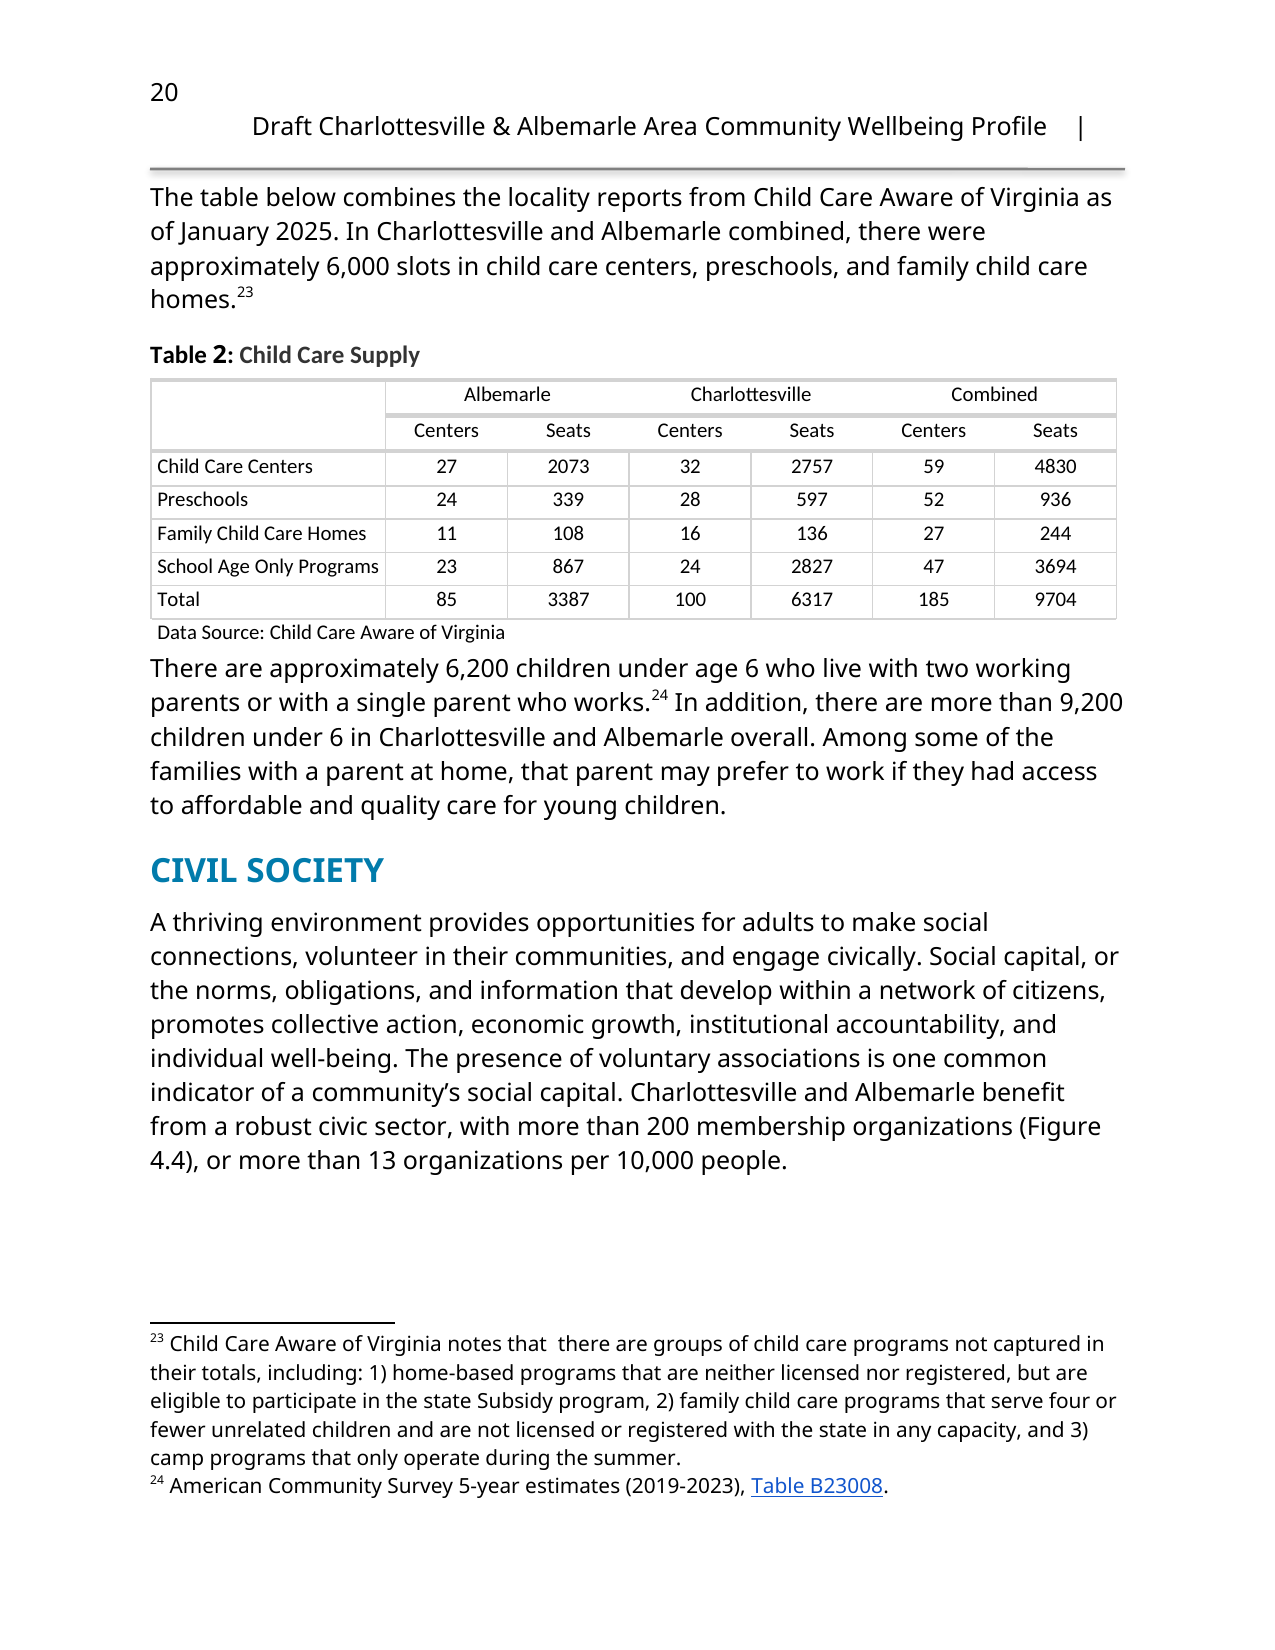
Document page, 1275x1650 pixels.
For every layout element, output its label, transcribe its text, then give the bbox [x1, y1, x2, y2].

table_cell 47 [873, 553, 994, 584]
table_cell 2827 [752, 553, 872, 584]
table_cell 4830 [995, 453, 1116, 485]
table_cell 16 [630, 520, 750, 551]
table_cell Family Child Care Homes [152, 520, 385, 551]
table_cell 185 [873, 586, 994, 618]
table_cell Seats [508, 418, 629, 449]
table_cell 28 [630, 487, 750, 518]
table_cell Centers [386, 418, 507, 449]
text There are approximately 6,200 children under age 6 who live with two working parents or with a single parent who works. In addition, there are more than 9,200 children under 6 in Charlottesville and Albemarle overall. Among some of the families with a parent at home, that parent may prefer to work if they had access to affordable and quality care for young children. [150, 651, 1125, 821]
table_cell 3694 [995, 553, 1116, 584]
table_cell 59 [873, 453, 994, 485]
table_cell 936 [995, 487, 1116, 518]
table_cell 6317 [752, 586, 872, 618]
table_cell 108 [508, 520, 628, 551]
table_cell 32 [630, 453, 750, 485]
table_cell 9704 [995, 586, 1116, 618]
table_cell 3387 [508, 586, 628, 618]
table_header Albemarle [386, 382, 629, 413]
table_cell Seats [751, 418, 873, 449]
table_cell 24 [630, 553, 750, 584]
table_header [152, 382, 385, 449]
table_cell 597 [752, 487, 872, 518]
text The table below combines the locality reports from Child Care Aware of Virginia as of January 2025. In Charlottesville and Albemarle combined, there were approximately 6,000 slots in child care centers, preschools, and family child care homes. [150, 180, 1125, 316]
table_cell 11 [386, 520, 507, 551]
table_cell 244 [995, 520, 1116, 551]
table_cell 52 [873, 487, 994, 518]
table_cell 2073 [508, 453, 628, 485]
text A thriving environment provides opportunities for adults to make social connections, volunteer in their communities, and engage civically. Social capital, or the norms, obligations, and information that develop within a network of citizens, promotes collective action, economic growth, institutional accountability, and individual well-being. The presence of voluntary associations is one common indicator of a community’s social capital. Charlottesville and Albemarle benefit from a robust civic sector, with more than 200 membership organizations (Figure 4.4), or more than 13 organizations per 10,000 people. [150, 904, 1125, 1177]
table_cell 100 [630, 586, 750, 618]
text Table 2: Child Care Supply [150, 337, 1125, 371]
table_cell 2757 [752, 453, 872, 485]
table_cell 339 [508, 487, 628, 518]
subtitle Civil Society [150, 846, 1125, 892]
table_cell Seats [995, 418, 1116, 449]
table_cell Centers [629, 418, 751, 449]
table_cell 27 [386, 453, 507, 485]
table_header Charlottesville [629, 382, 873, 413]
table_cell Preschools [152, 487, 385, 518]
table_cell Child Care Centers [152, 453, 385, 485]
table_cell 23 [386, 553, 507, 584]
table_cell 24 [386, 487, 507, 518]
table_cell 27 [873, 520, 994, 551]
table_header Combined [873, 382, 1116, 413]
table_cell 85 [386, 586, 507, 618]
table_cell 136 [752, 520, 872, 551]
table_cell 867 [508, 553, 628, 584]
table_cell Centers [873, 418, 994, 449]
table_cell School Age Only Programs [152, 553, 385, 584]
table_cell Total [152, 586, 385, 618]
table_cell Data Source: Child Care Aware of Virginia [151, 619, 1116, 651]
